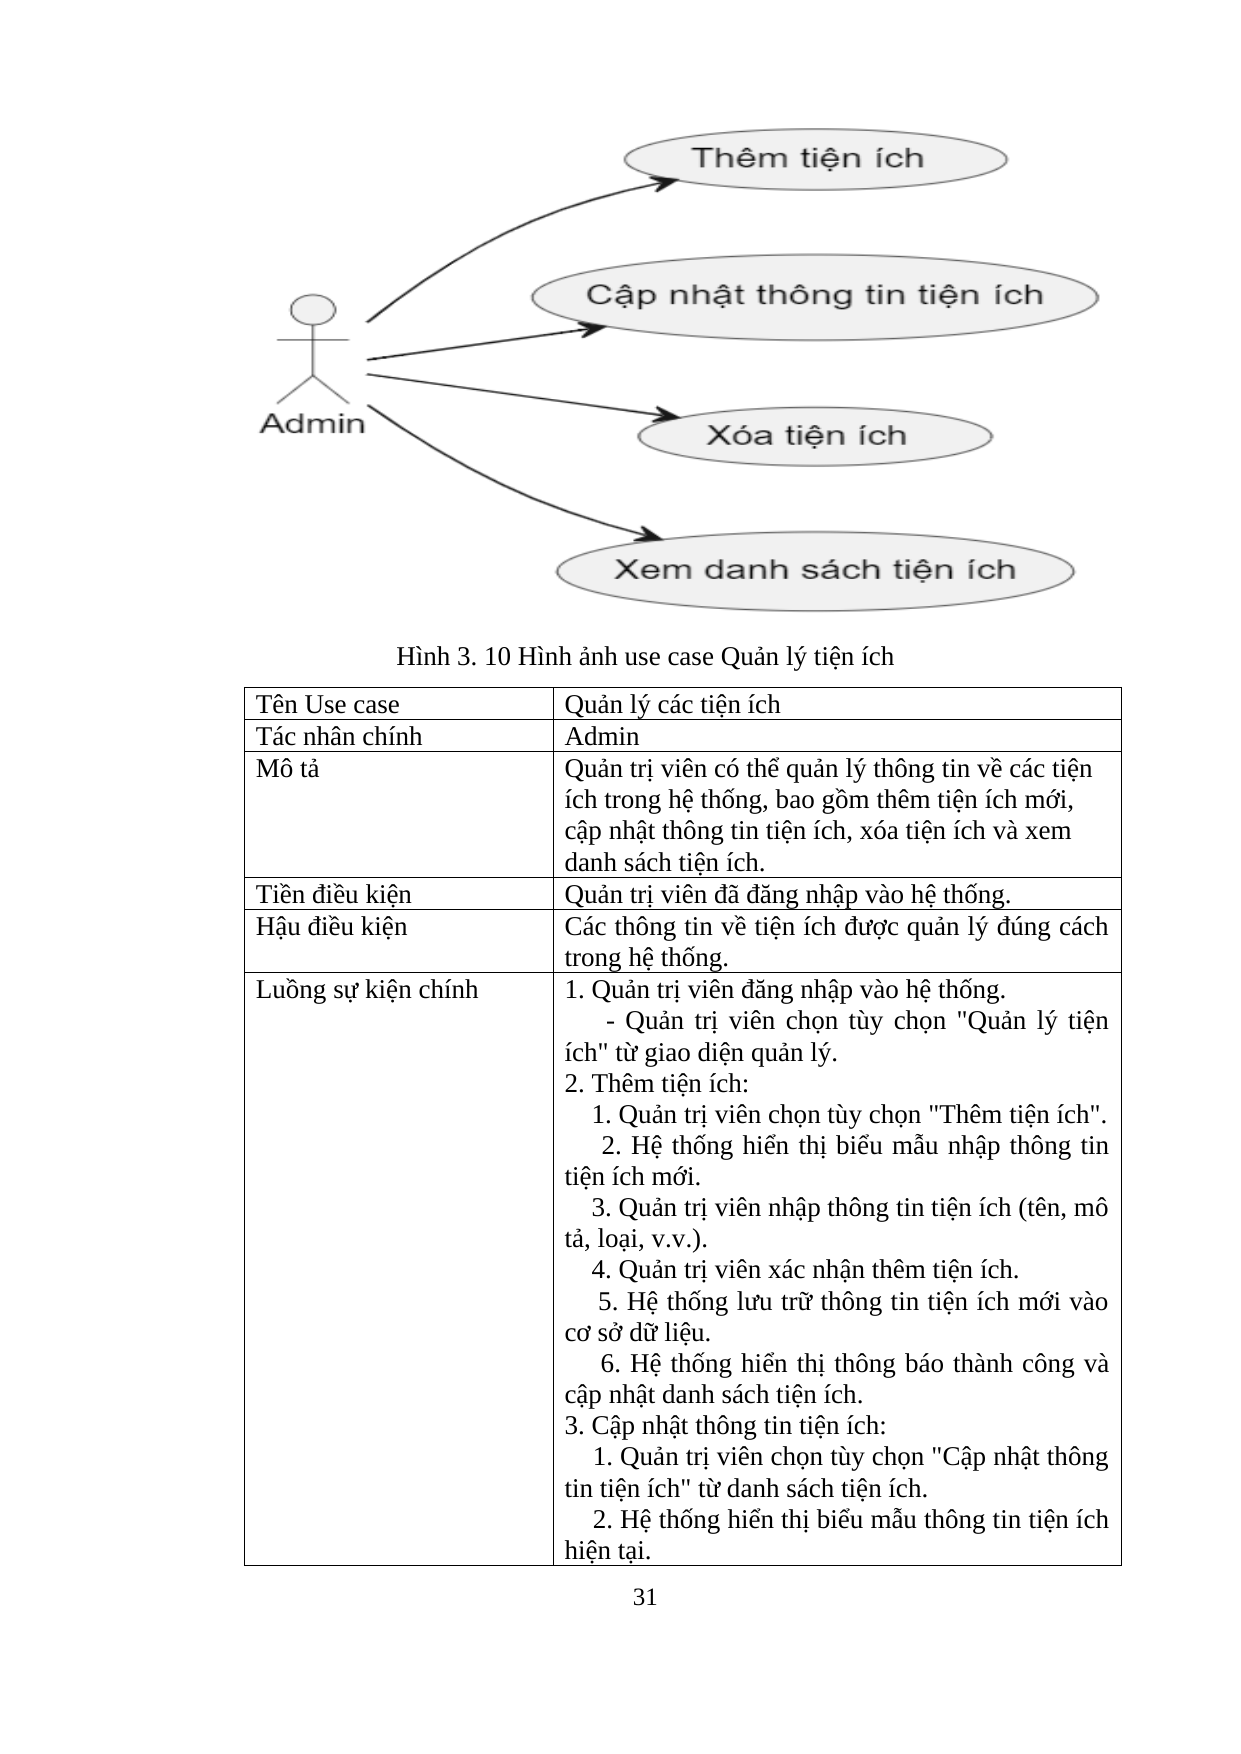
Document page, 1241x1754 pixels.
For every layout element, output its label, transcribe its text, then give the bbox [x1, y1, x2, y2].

table_cell Quản trị viên đã đăng nhập vào hệ thống. [554, 878, 1121, 909]
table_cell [554, 973, 1121, 1565]
table_cell Mô tả [245, 752, 553, 877]
table_cell Các thông tin về tiện ích được quản lý đúng cách trong hệ thống. [554, 910, 1121, 972]
text Hình 3. 10 Hình ảnh use case Quản lý tiện ích [169, 640, 1122, 671]
table_cell Tiền điều kiện [245, 878, 553, 909]
table_cell Tác nhân chính [245, 720, 553, 751]
picture [243, 118, 1113, 622]
table_cell Admin [554, 720, 1121, 751]
table_cell Quản trị viên có thể quản lý thông tin về các tiện ích trong hệ thống, bao gồm thêm tiện ích mới, cập nhật thông tin tiện ích, xóa tiện ích và xem danh sách tiện ích. [554, 752, 1121, 877]
table_cell Hậu điều kiện [245, 910, 553, 972]
table_header Tên Use case [245, 688, 553, 719]
table_header Quản lý các tiện ích [554, 688, 1121, 719]
table_cell Luồng sự kiện chính [245, 973, 553, 1565]
